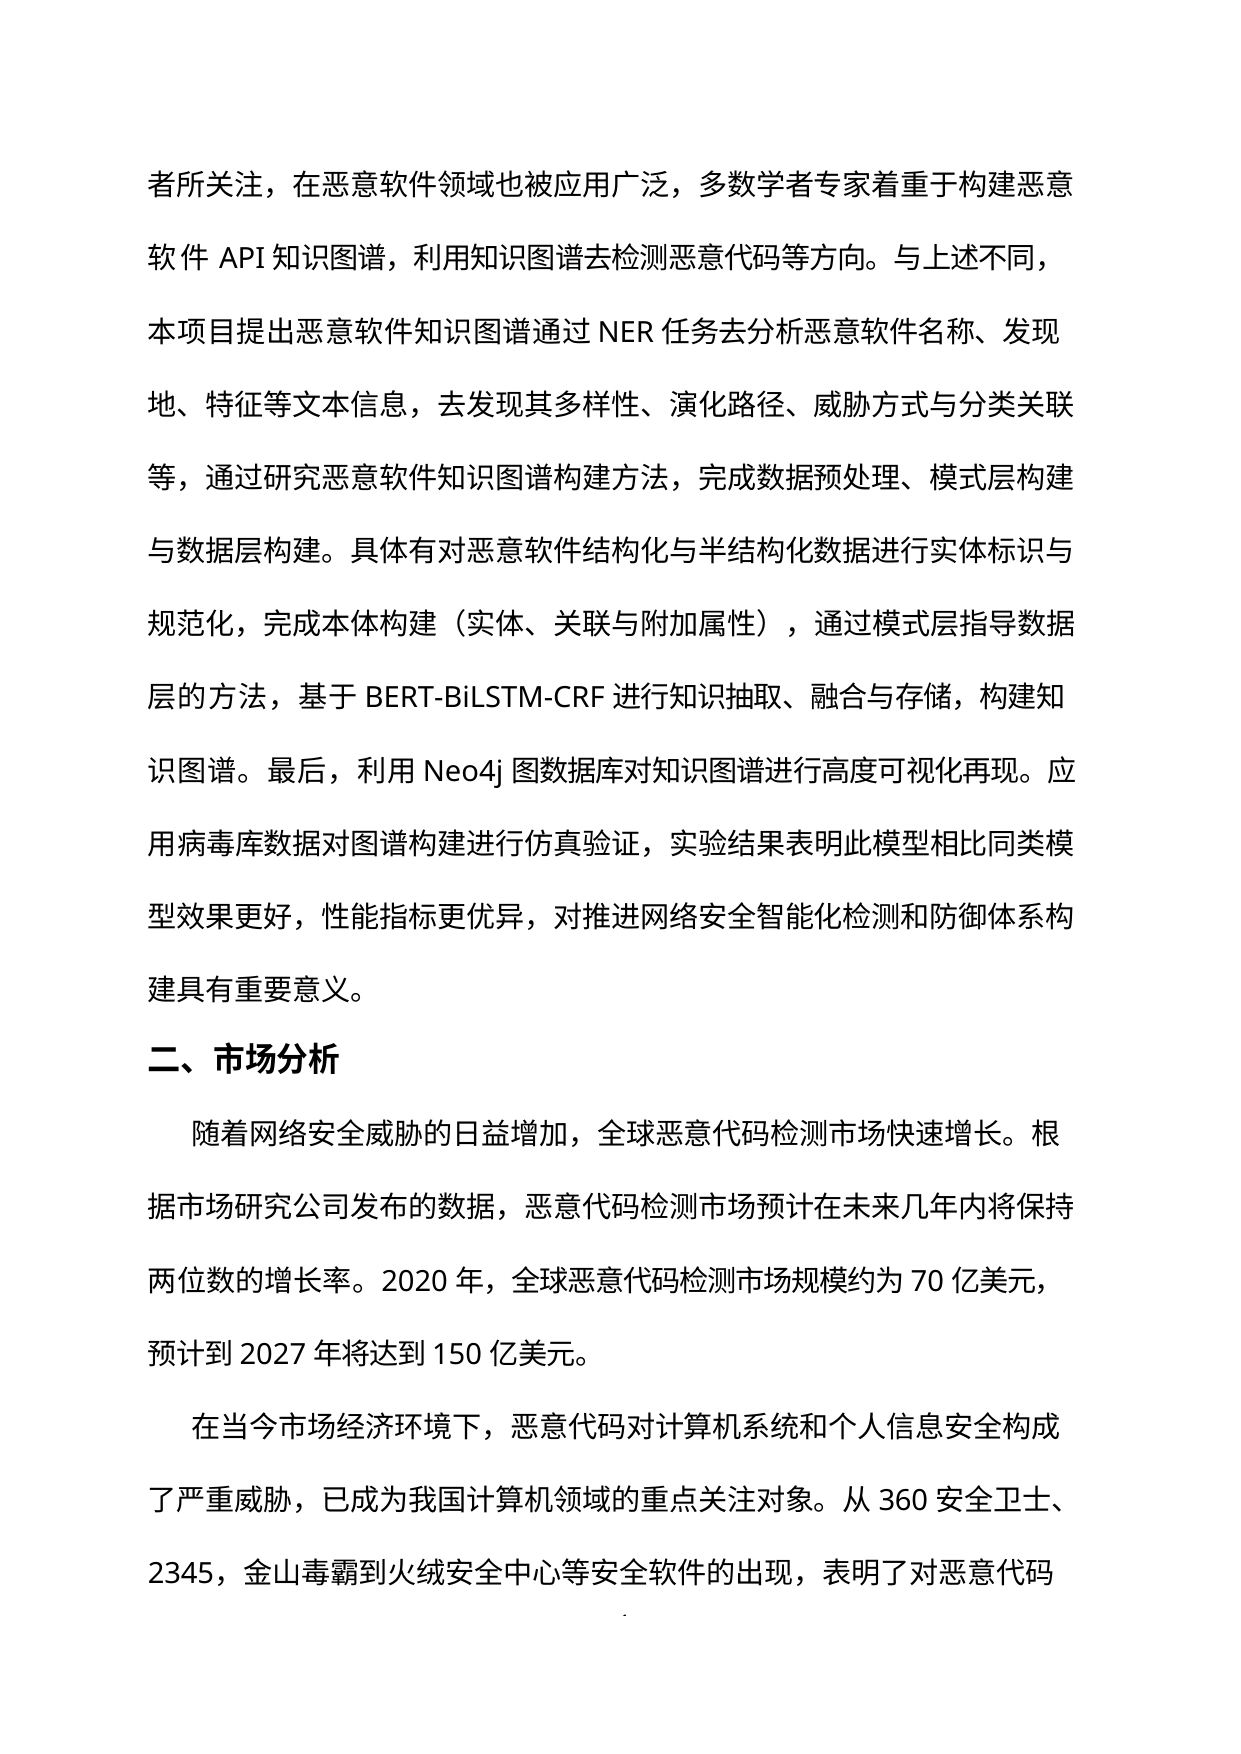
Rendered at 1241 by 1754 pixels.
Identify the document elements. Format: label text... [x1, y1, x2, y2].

text 者所关注，在恶意软件领域也被应用广泛，多数学者专家着重于构建恶意软件API 知识图谱，利用知识图谱去检测恶意代码等方向。与上述不同，本项目提出恶意软件知识图谱通过NER 任务去分析恶意软件名称、发现 地、特征等文本信息，去发现其多样性、演化路径、威胁方式与分类关联等，通过研究恶意软件知识图谱构建方法，完成数据预处理、模式层构建与数据层构建。具体有对恶意软件结构化与半结构化数据进行实体标识与规范化，完成本体构建（实体、关联与附加属性），通过模式层指导数据层的方法，基于BERT-BiLSTM-CRF 进行知识抽取、融合与存储，构建知识图谱。最后，利用Neo4j 图数据库对知识图谱进行高度可视化再现。应用病毒库数据对图谱构建进行仿真验证，实验结果表明此模型相比同类模型效果更好，性能指标更优异，对推进网络安全智能化检测和防御体系构建具有重要意义。 [148, 162, 1082, 1009]
text 随着网络安全威胁的日益增加，全球恶意代码检测市场快速增长。根据市场研究公司发布的数据，恶意代码检测市场预计在未来几年内将保持两位数的增长率。2020 年，全球恶意代码检测市场规模约为 70 亿美元，预计到 2027 年将达到 150 亿美元。 [148, 1111, 1081, 1373]
subtitle 市场分析 [148, 1040, 1176, 1080]
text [148, 1404, 1081, 1592]
